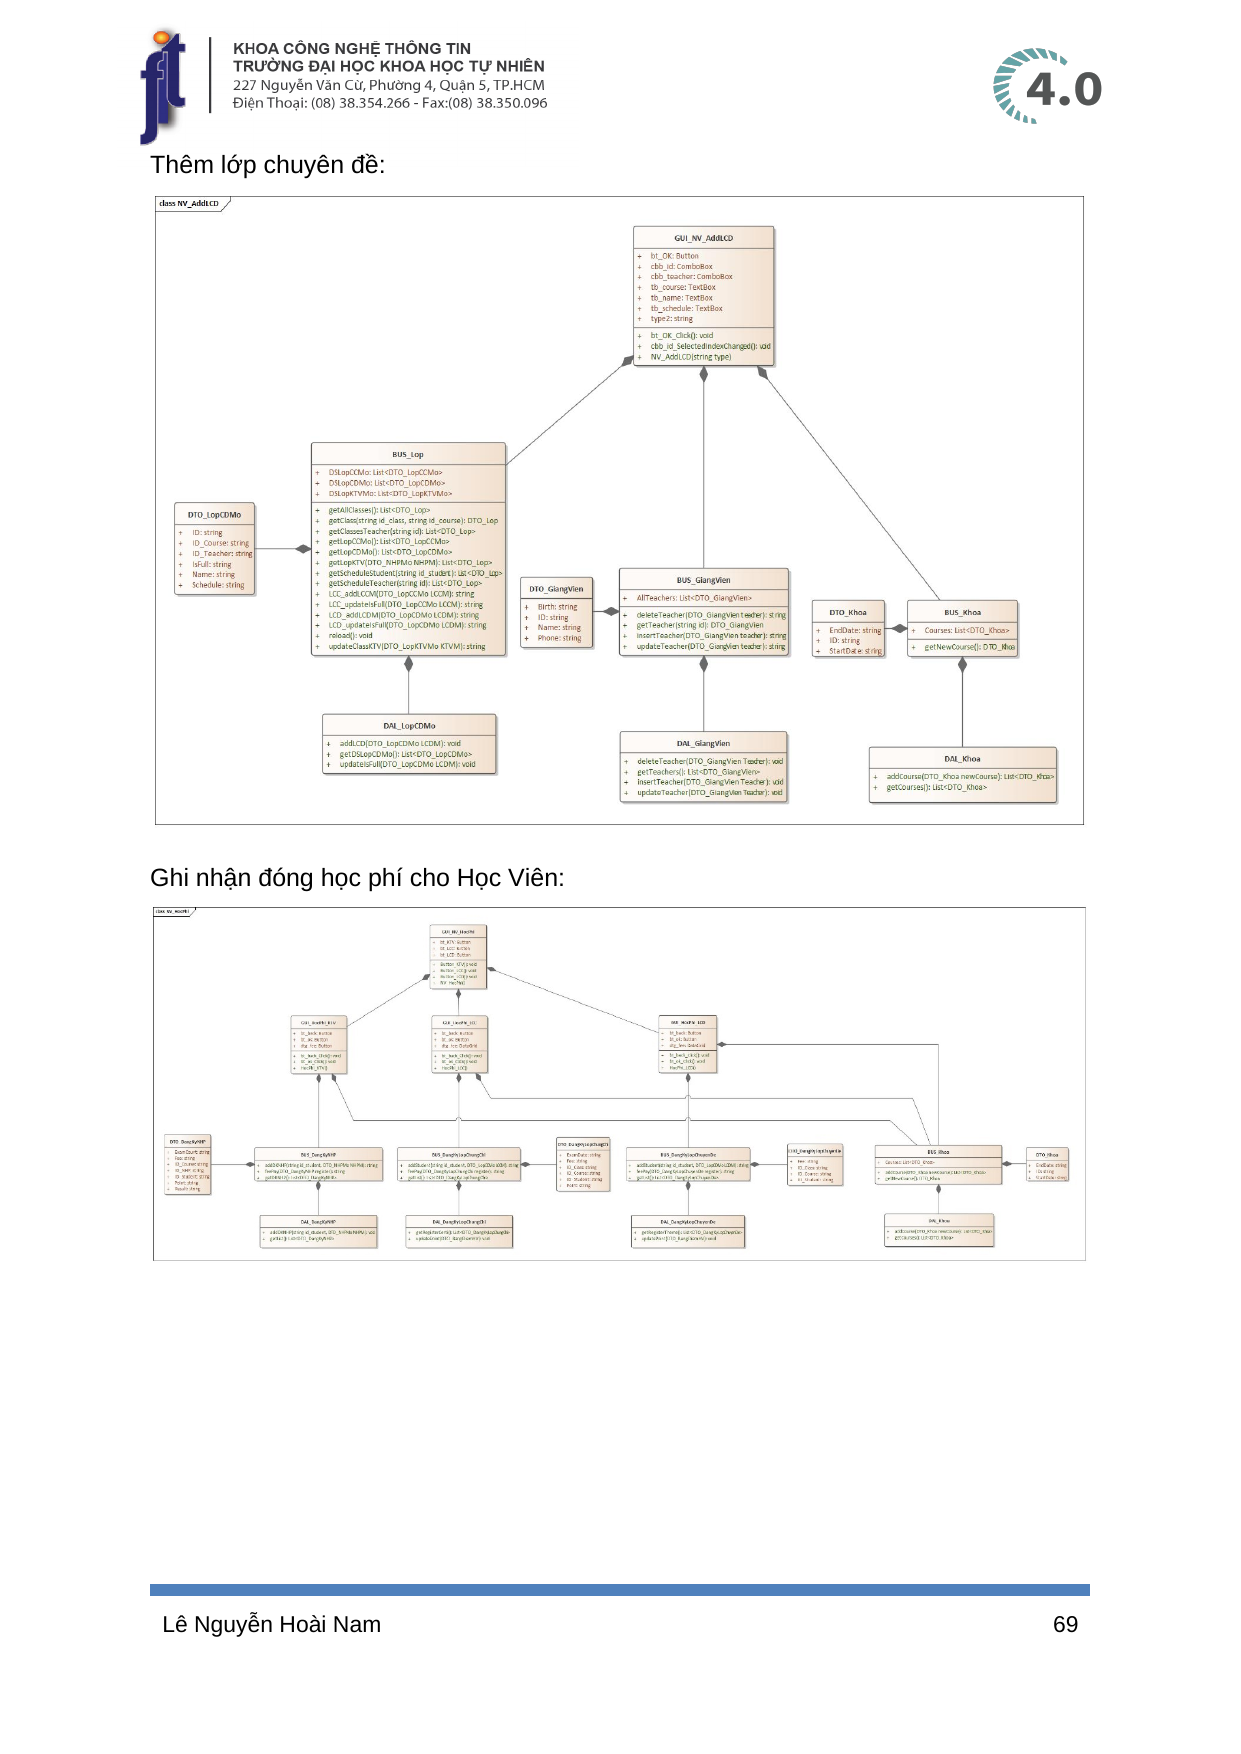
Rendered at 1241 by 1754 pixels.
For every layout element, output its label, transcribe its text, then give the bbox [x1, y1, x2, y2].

picture [150, 191, 1088, 829]
picture [985, 41, 1108, 127]
picture [150, 905, 1088, 1263]
picture [117, 21, 580, 167]
